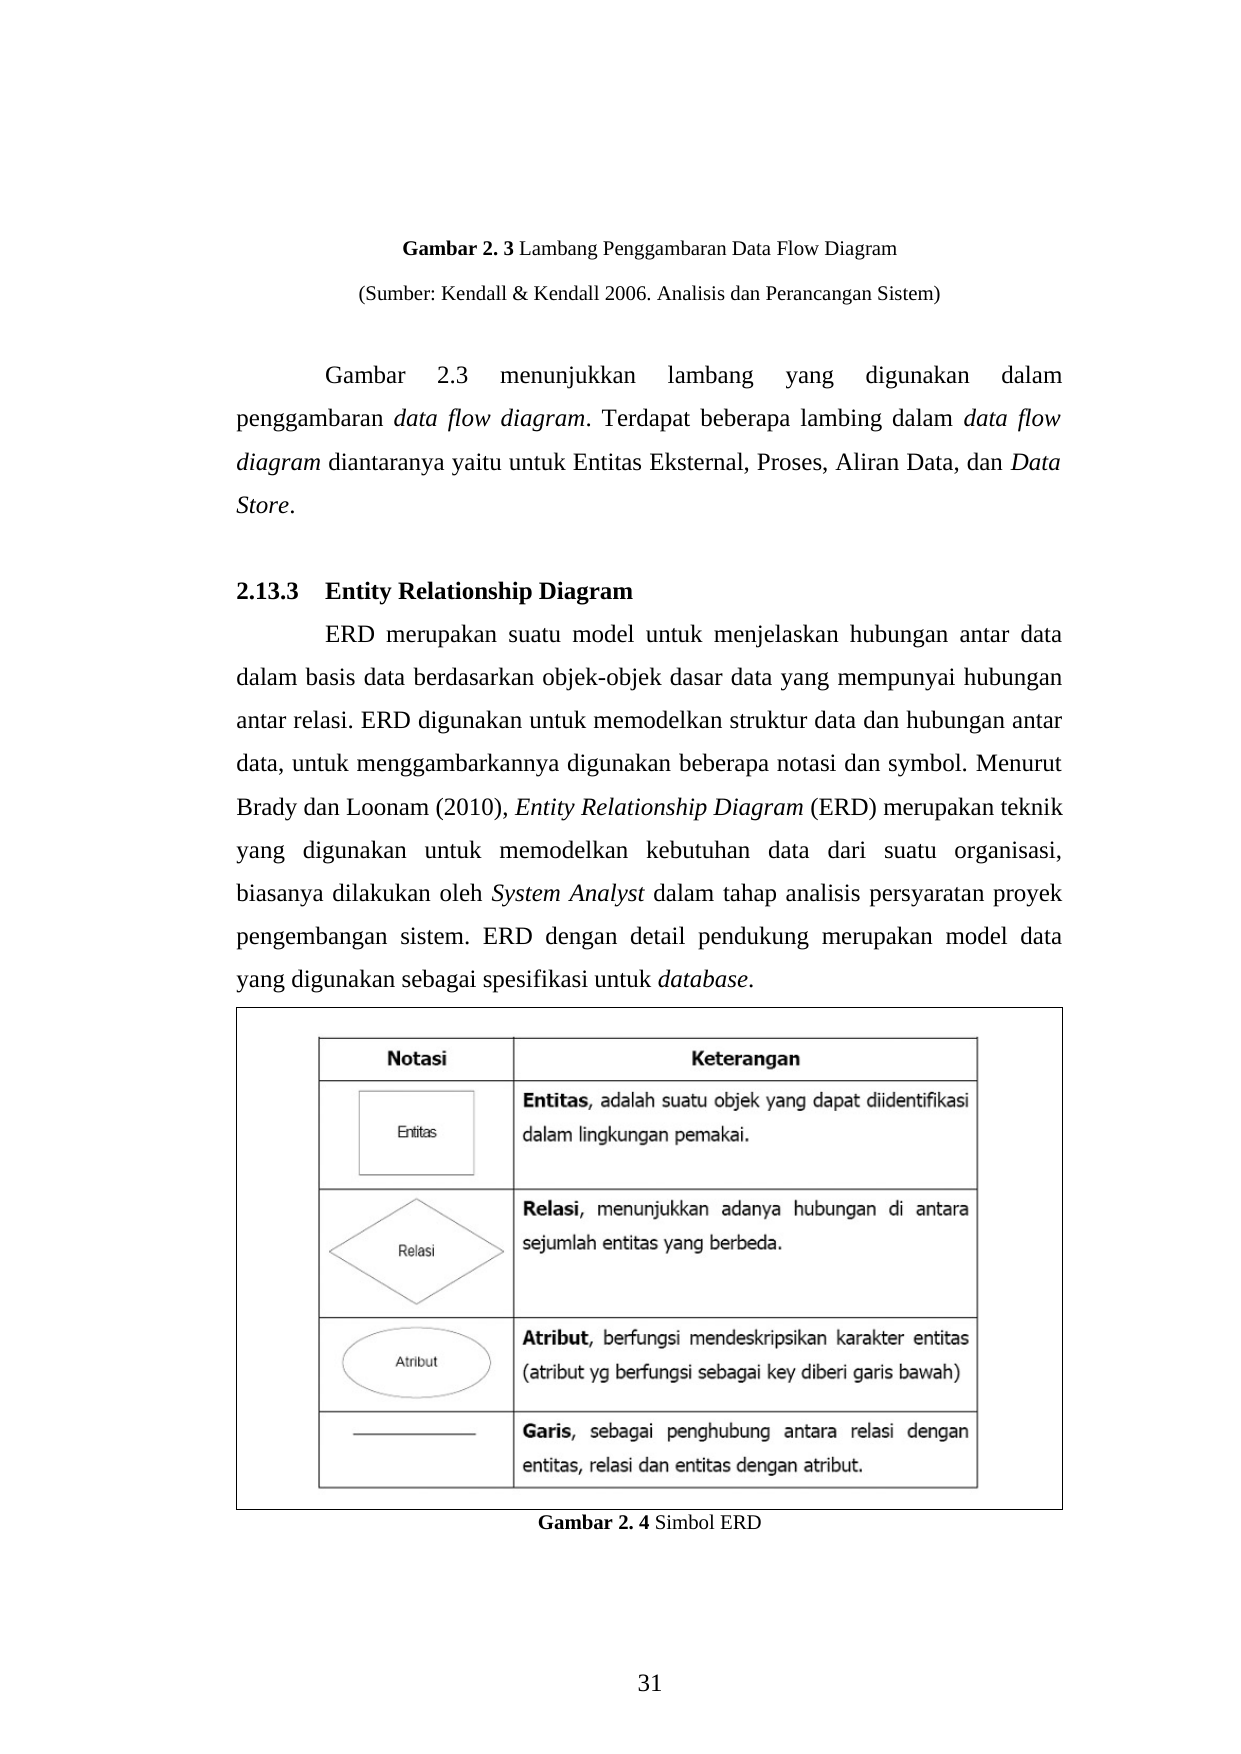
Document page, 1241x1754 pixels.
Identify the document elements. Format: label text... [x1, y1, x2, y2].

text ERD merupakan suatu model untuk menjelaskan hubungan antar data dalam basis data berdasarkan objek-objek dasar data yang mempunyai hubungan antar relasi. ERD digunakan untuk memodelkan struktur data dan hubungan antar data, untuk menggambarkannya digunakan beberapa notasi dan symbol. Menurut Brady dan Loonam (2010), Entity Relationship Diagram (ERD) merupakan teknik yang digunakan untuk memodelkan kebutuhan data dari suatu organisasi, biasanya dilakukan oleh System Analyst dalam tahap analisis persyaratan proyek pengembangan sistem. ERD dengan detail pendukung merupakan model data yang digunakan sebagai spesifikasi untuk database. [236, 619, 1063, 993]
text (Sumber: Kendall & Kendall 2006. Analisis dan Perancangan Sistem) [236, 281, 1063, 305]
text Gambar 2. 3 Lambang Penggambaran Data Flow Diagram [236, 236, 1063, 260]
text Gambar 2. 4 Simbol ERD [236, 1510, 1063, 1534]
picture [309, 1033, 991, 1495]
text Gambar 2.3 menunjukkan lambang yang digunakan dalam penggambaran data flow diagram. Terdapat beberapa lambing dalam data flow diagram diantaranya yaitu untuk Entitas Eksternal, Proses, Aliran Data, dan Data Store. [236, 360, 1063, 518]
subtitle Entity Relationship Diagram [236, 576, 1063, 605]
table_header [237, 1008, 1062, 1509]
